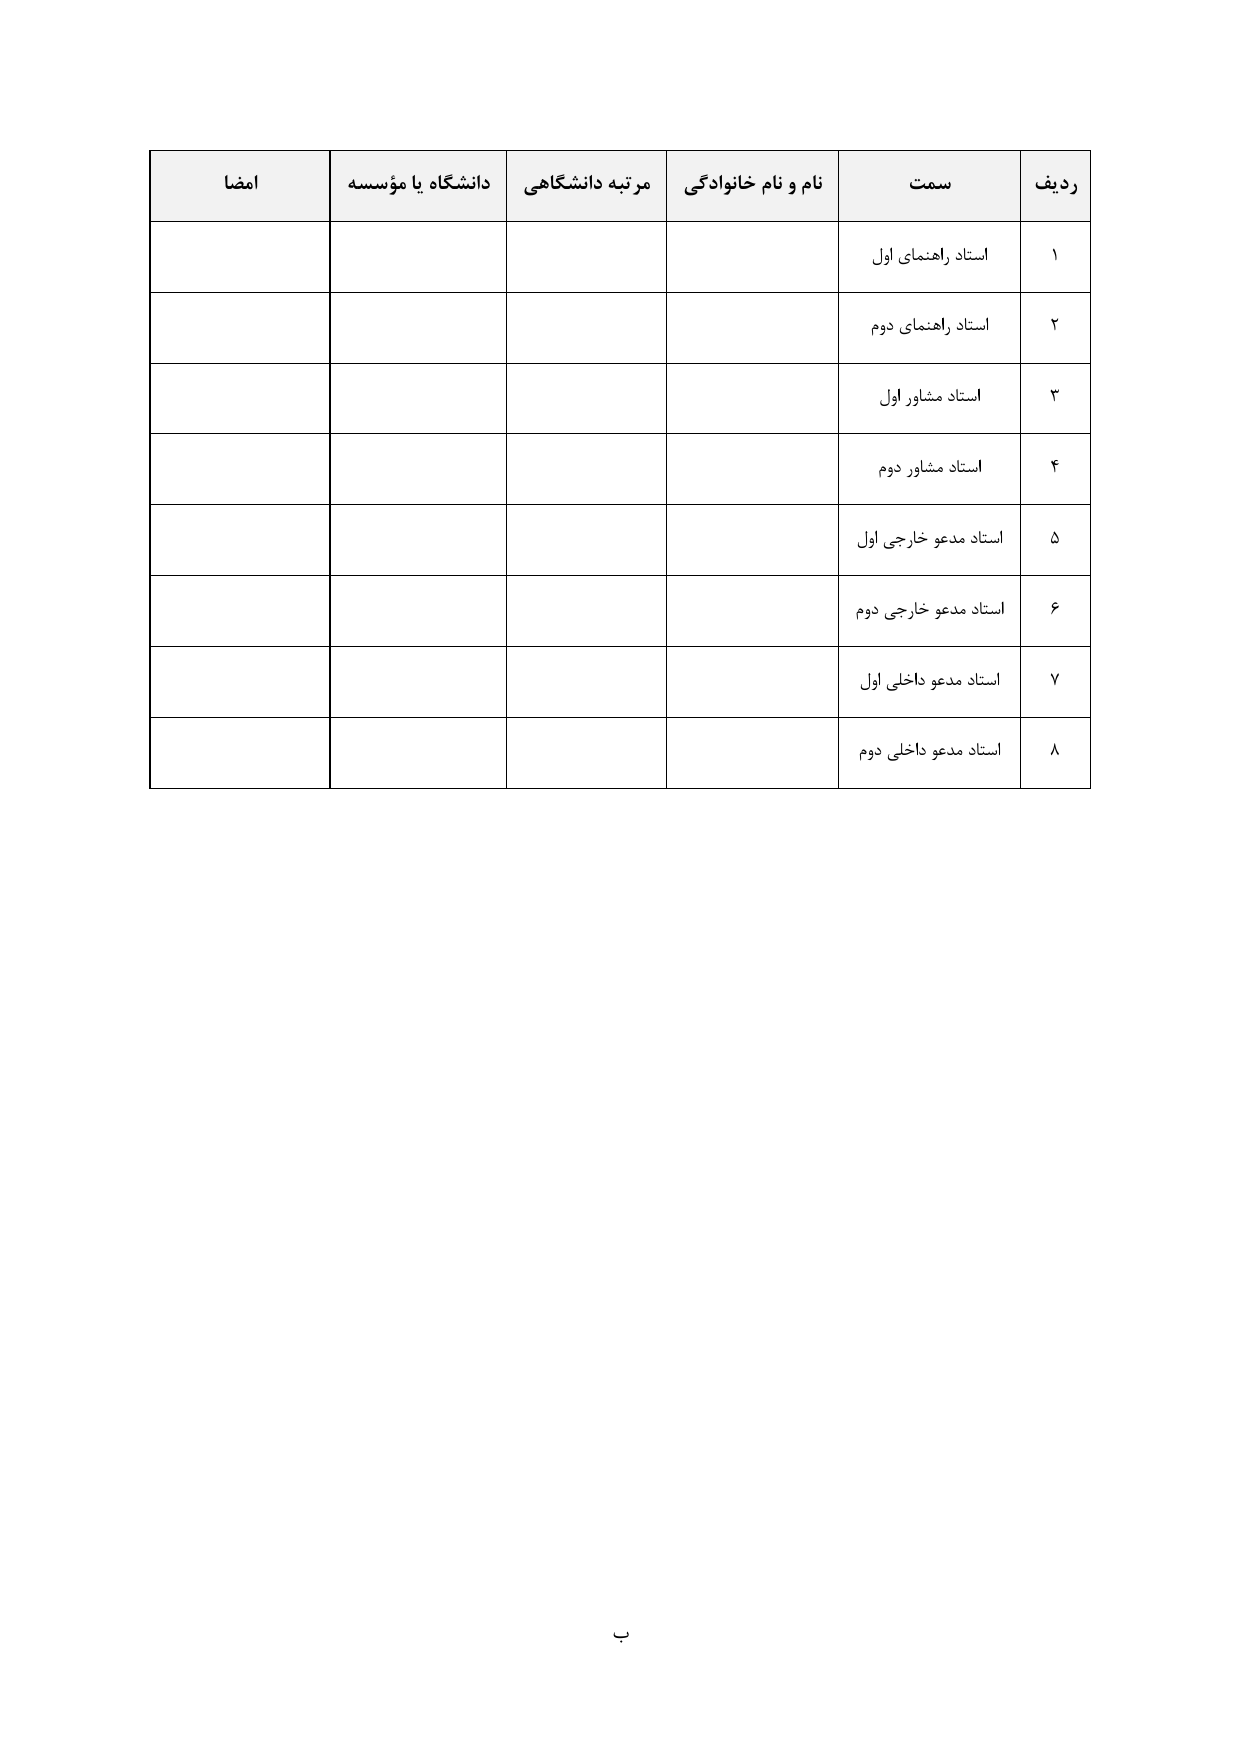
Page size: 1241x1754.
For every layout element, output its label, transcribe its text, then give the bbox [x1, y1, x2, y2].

table_cell 1 [1021, 222, 1090, 292]
table_cell استاد راهنمای اول [839, 222, 1020, 292]
table_cell [667, 364, 838, 433]
table_cell [151, 222, 329, 292]
table_header دانشگاه يا مؤسسه [331, 151, 506, 221]
table_cell [151, 576, 329, 646]
table_cell [667, 434, 838, 504]
table_cell [507, 647, 666, 717]
table_cell [507, 576, 666, 646]
table_header رديف [1021, 151, 1090, 221]
table_cell [331, 222, 506, 292]
table_cell [151, 434, 329, 504]
table_cell [151, 293, 329, 362]
table_cell 4 [1021, 434, 1090, 504]
table_cell 3 [1021, 364, 1090, 433]
table_header نام و نام خانوادگي [667, 151, 838, 221]
table_cell 6 [1021, 576, 1090, 646]
table_cell [331, 505, 506, 575]
table_cell استاد مدعو داخلي دوم [839, 718, 1020, 787]
table_cell [151, 364, 329, 433]
table_cell استاد مدعو داخلي اول [839, 647, 1020, 717]
table_cell [667, 222, 838, 292]
table_cell استاد مدعو خارجي اول [839, 505, 1020, 575]
table_cell استاد مشاور دوم [839, 434, 1020, 504]
table_cell [331, 293, 506, 362]
table_cell [507, 364, 666, 433]
table_header مرتبه دانشگاهي [507, 151, 666, 221]
table_cell 2 [1021, 293, 1090, 362]
table_cell [667, 505, 838, 575]
table_header امضا [151, 151, 329, 221]
table_cell استاد راهنمای دوم [839, 293, 1020, 362]
table_header سمت [839, 151, 1020, 221]
table_cell [331, 576, 506, 646]
table_cell 5 [1021, 505, 1090, 575]
table_cell [667, 576, 838, 646]
table_cell [507, 718, 666, 787]
table_cell 7 [1021, 647, 1090, 717]
table_cell استاد مشاور اول [839, 364, 1020, 433]
table_cell [331, 718, 506, 787]
table_cell [667, 647, 838, 717]
table_cell 8 [1021, 718, 1090, 787]
table_cell [331, 434, 506, 504]
table_cell [507, 434, 666, 504]
table_cell [667, 718, 838, 787]
table_cell [151, 718, 329, 787]
table_cell [331, 647, 506, 717]
table_cell [507, 293, 666, 362]
table_cell استاد مدعو خارجي دوم [839, 576, 1020, 646]
table_cell [331, 364, 506, 433]
table_cell [151, 647, 329, 717]
table_cell [151, 505, 329, 575]
table_cell [507, 222, 666, 292]
table_cell [667, 293, 838, 362]
table_cell [507, 505, 666, 575]
